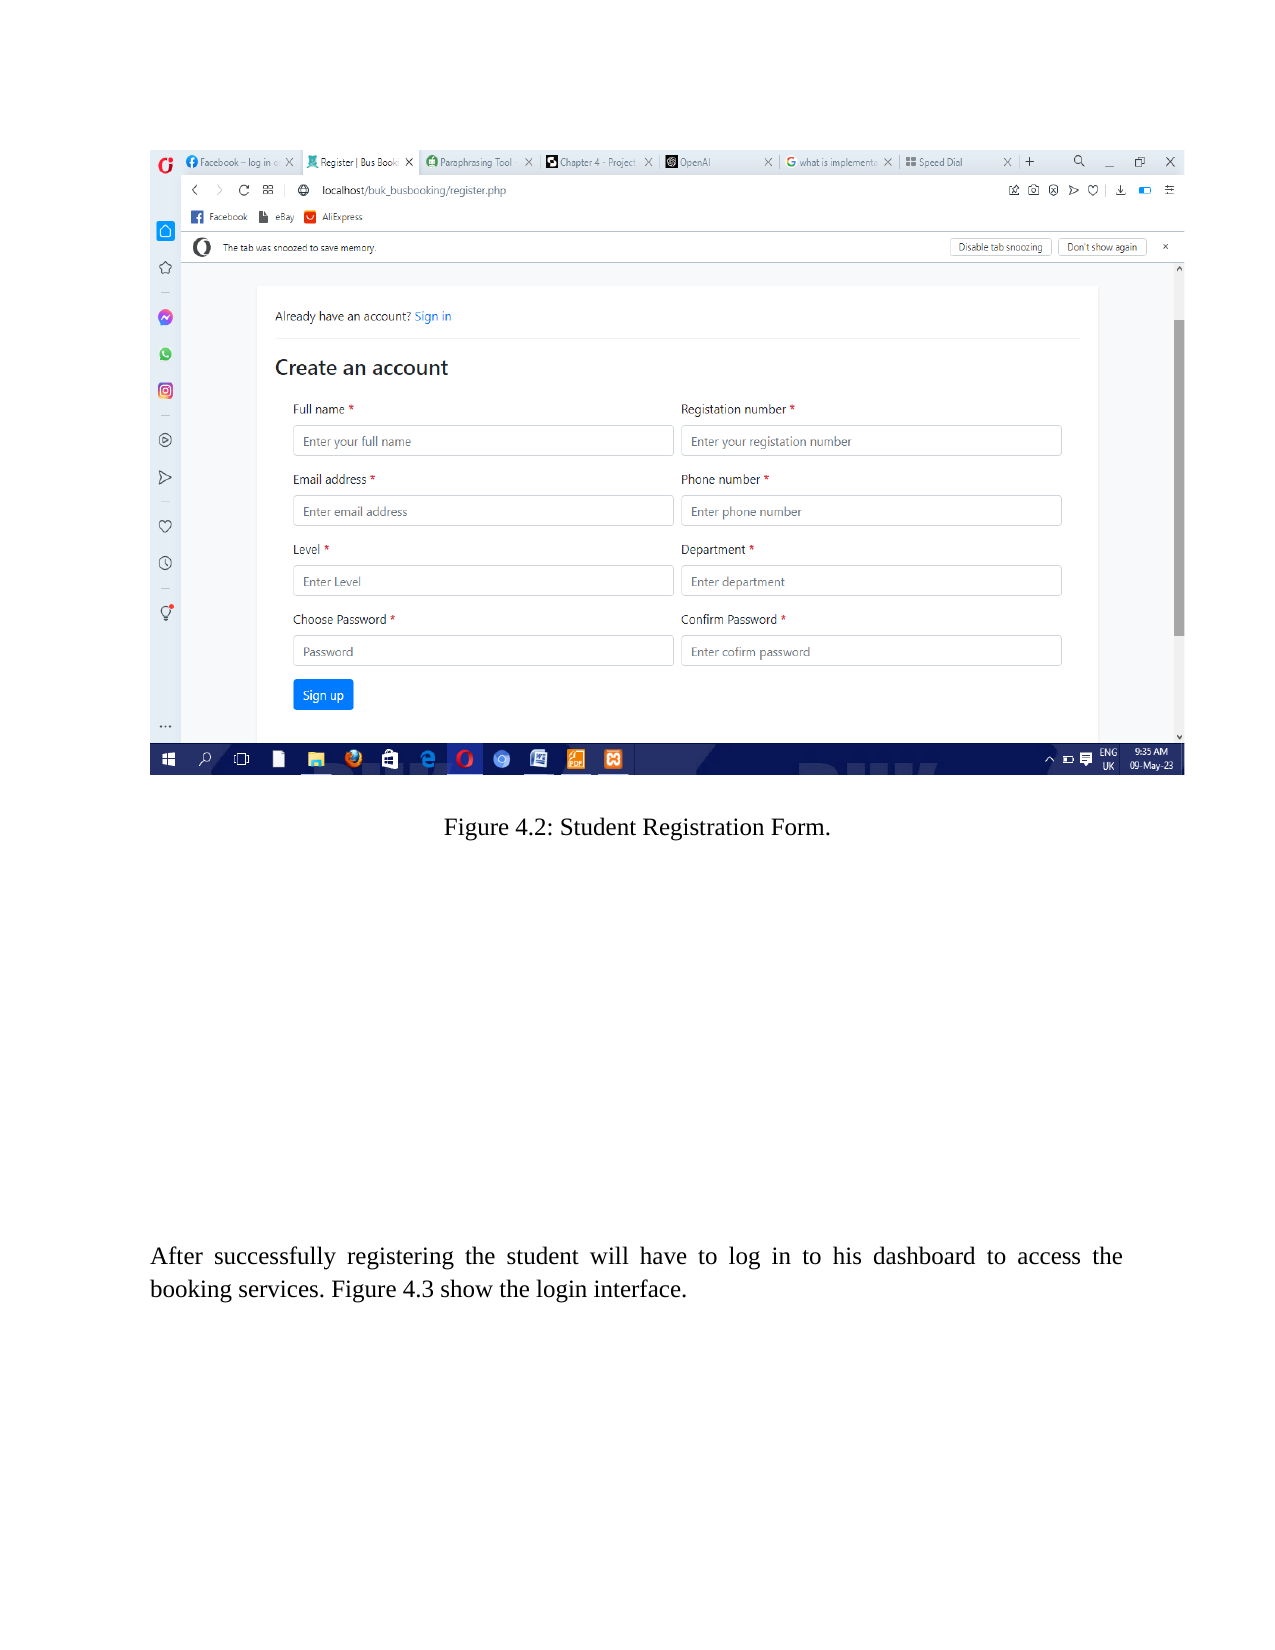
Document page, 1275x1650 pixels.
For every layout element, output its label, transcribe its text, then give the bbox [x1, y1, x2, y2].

text Figure 4.2: Student Registration Form. [150, 812, 1125, 840]
picture [150, 150, 1185, 775]
text After successfully registering the student will have to log in to his dashboard to access the booking services. Figure 4.3 show the login interface. [150, 1241, 1125, 1303]
